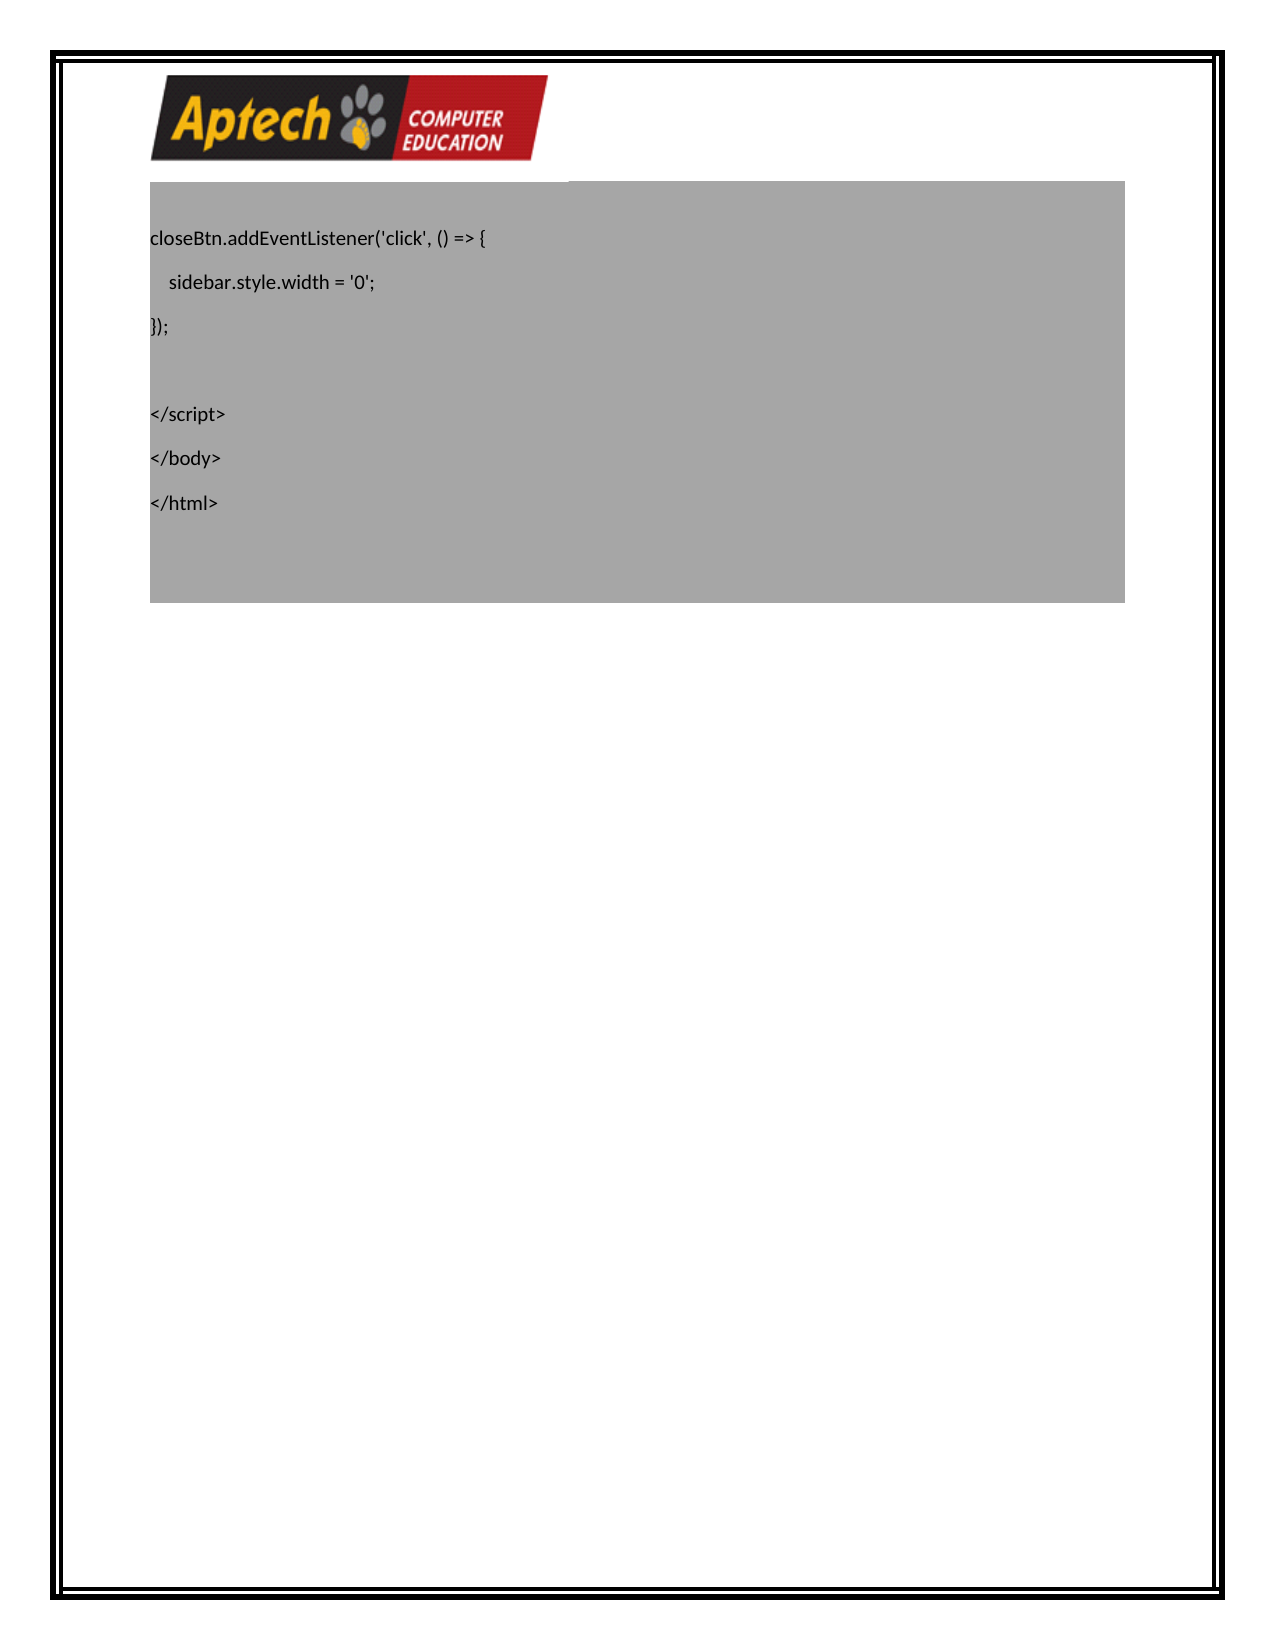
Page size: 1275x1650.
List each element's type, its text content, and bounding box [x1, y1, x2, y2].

text </body> [150, 446, 1125, 471]
text }); [150, 313, 1125, 339]
text sidebar.style.width = '0'; [150, 269, 1125, 295]
text </html> [150, 490, 1125, 515]
picture [150, 75, 569, 182]
text closeBtn.addEventListener('click', () => { [150, 225, 1125, 251]
text </script> [150, 402, 1125, 427]
